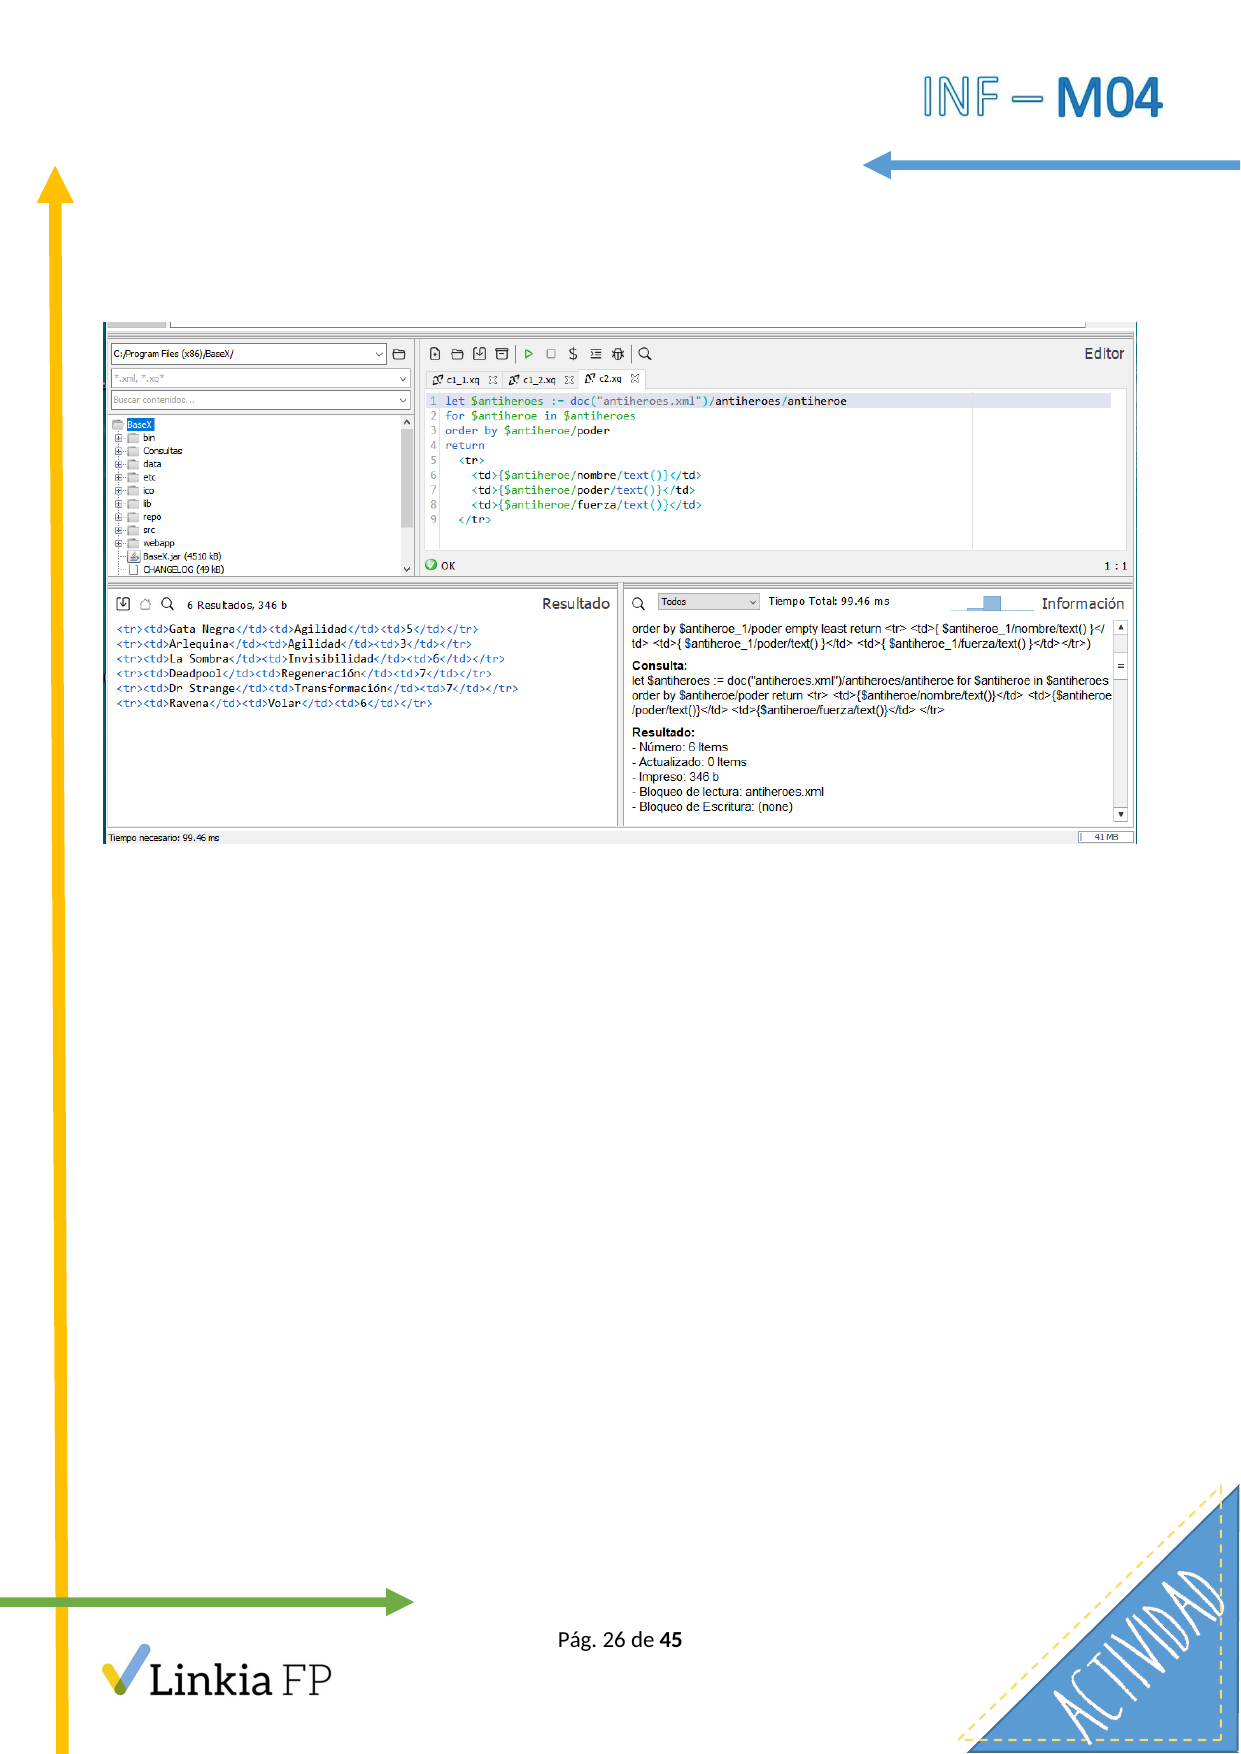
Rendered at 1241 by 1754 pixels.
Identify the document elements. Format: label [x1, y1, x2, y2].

picture [1008, 92, 1046, 105]
picture [1040, 1554, 1238, 1753]
picture [1055, 73, 1166, 120]
picture [103, 322, 1137, 844]
picture [101, 1636, 333, 1701]
picture [921, 73, 1001, 119]
